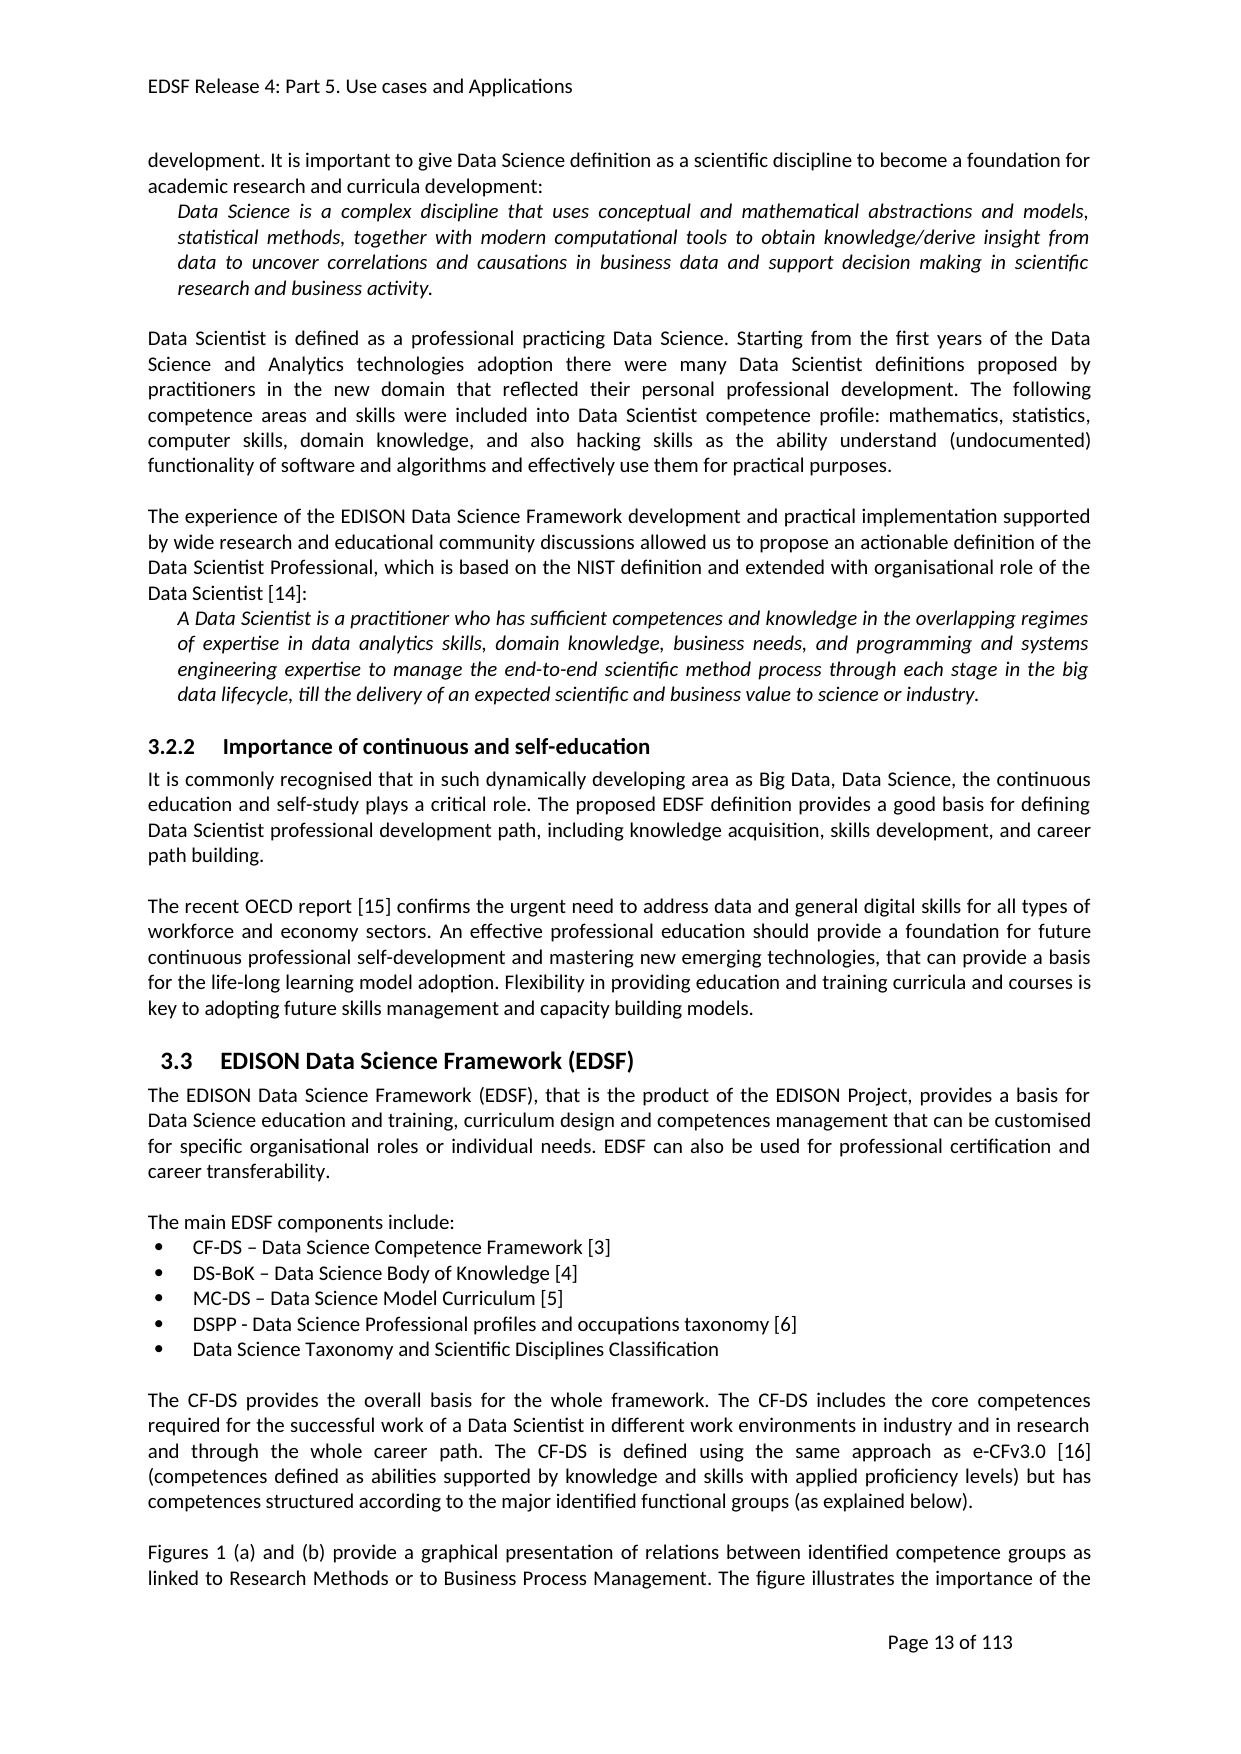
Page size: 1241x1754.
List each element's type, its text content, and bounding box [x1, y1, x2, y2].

text Data Science is a complex discipline that uses conceptual and mathematical abstractions and models, statistical methods, together with modern computational tools to obtain knowledge/derive insight from data to uncover correlations and causations in business data and support decision making in scientific research and business activity. [177, 198, 1093, 300]
list CF-DS – Data Science Competence Framework [3] [155, 1234, 1093, 1260]
list Data Science Taxonomy and Scientific Disciplines Classification [155, 1336, 1093, 1362]
text The CF-DS provides the overall basis for the whole framework. The CF-DS includes the core competences required for the successful work of a Data Scientist in different work environments in industry and in research and through the whole career path. The CF-DS is defined using the same approach as e-CFv3.0 [16] (competences defined as abilities supported by knowledge and skills with applied proficiency levels) but has competences structured according to the major identified functional groups (as explained below). [148, 1387, 1093, 1514]
list DSPP - Data Science Professional profiles and occupations taxonomy [6] [155, 1311, 1093, 1336]
text The main EDSF components include: [148, 1209, 1093, 1234]
text Data Scientist is defined as a professional practicing Data Science. Starting from the first years of the Data Science and Analytics technologies adoption there were many Data Scientist definitions proposed by practitioners in the new domain that reflected their personal professional development. The following competence areas and skills were included into Data Scientist competence profile: mathematics, statistics, computer skills, domain knowledge, and also hacking skills as the ability understand (undocumented) functionality of software and algorithms and effectively use them for practical purposes. [148, 326, 1093, 478]
list DS-BoK – Data Science Body of Knowledge [4] [155, 1260, 1093, 1285]
text A Data Scientist is a practitioner who has sufficient competences and knowledge in the overlapping regimes of expertise in data analytics skills, domain knowledge, business needs, and programming and systems engineering expertise to manage the end-to-end scientific method process through each stage in the big data lifecycle, till the delivery of an expected scientific and business value to science or industry. [177, 605, 1093, 707]
list MC-DS – Data Science Model Curriculum [5] [155, 1285, 1093, 1311]
subtitle Importance of continuous and self-education [148, 732, 1093, 760]
text It is commonly recognised that in such dynamically developing area as Big Data, Data Science, the continuous education and self-study plays a critical role. The proposed EDSF definition provides a good basis for defining Data Scientist professional development path, including knowledge acquisition, skills development, and career path building. [148, 766, 1093, 868]
text The recent OECD report [15] confirms the urgent need to address data and general digital skills for all types of workforce and economy sectors. An effective professional education should provide a foundation for future continuous professional self-development and mastering new emerging technologies, that can provide a basis for the life-long learning model adoption. Flexibility in providing education and training curricula and courses is key to adopting future skills management and capacity building models. [148, 893, 1093, 1020]
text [148, 148, 1093, 198]
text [148, 1539, 1093, 1590]
subtitle EDISON Data Science Framework (EDSF) [160, 1045, 1093, 1076]
text The experience of the EDISON Data Science Framework development and practical implementation supported by wide research and educational community discussions allowed us to propose an actionable definition of the Data Scientist Professional, which is based on the NIST definition and extended with organisational role of the Data Scientist [14]: [148, 503, 1093, 605]
text The EDISON Data Science Framework (EDSF), that is the product of the EDISON Project, provides a basis for Data Science education and training, curriculum design and competences management that can be customised for specific organisational roles or individual needs. EDSF can also be used for professional certification and career transferability. [148, 1082, 1093, 1184]
